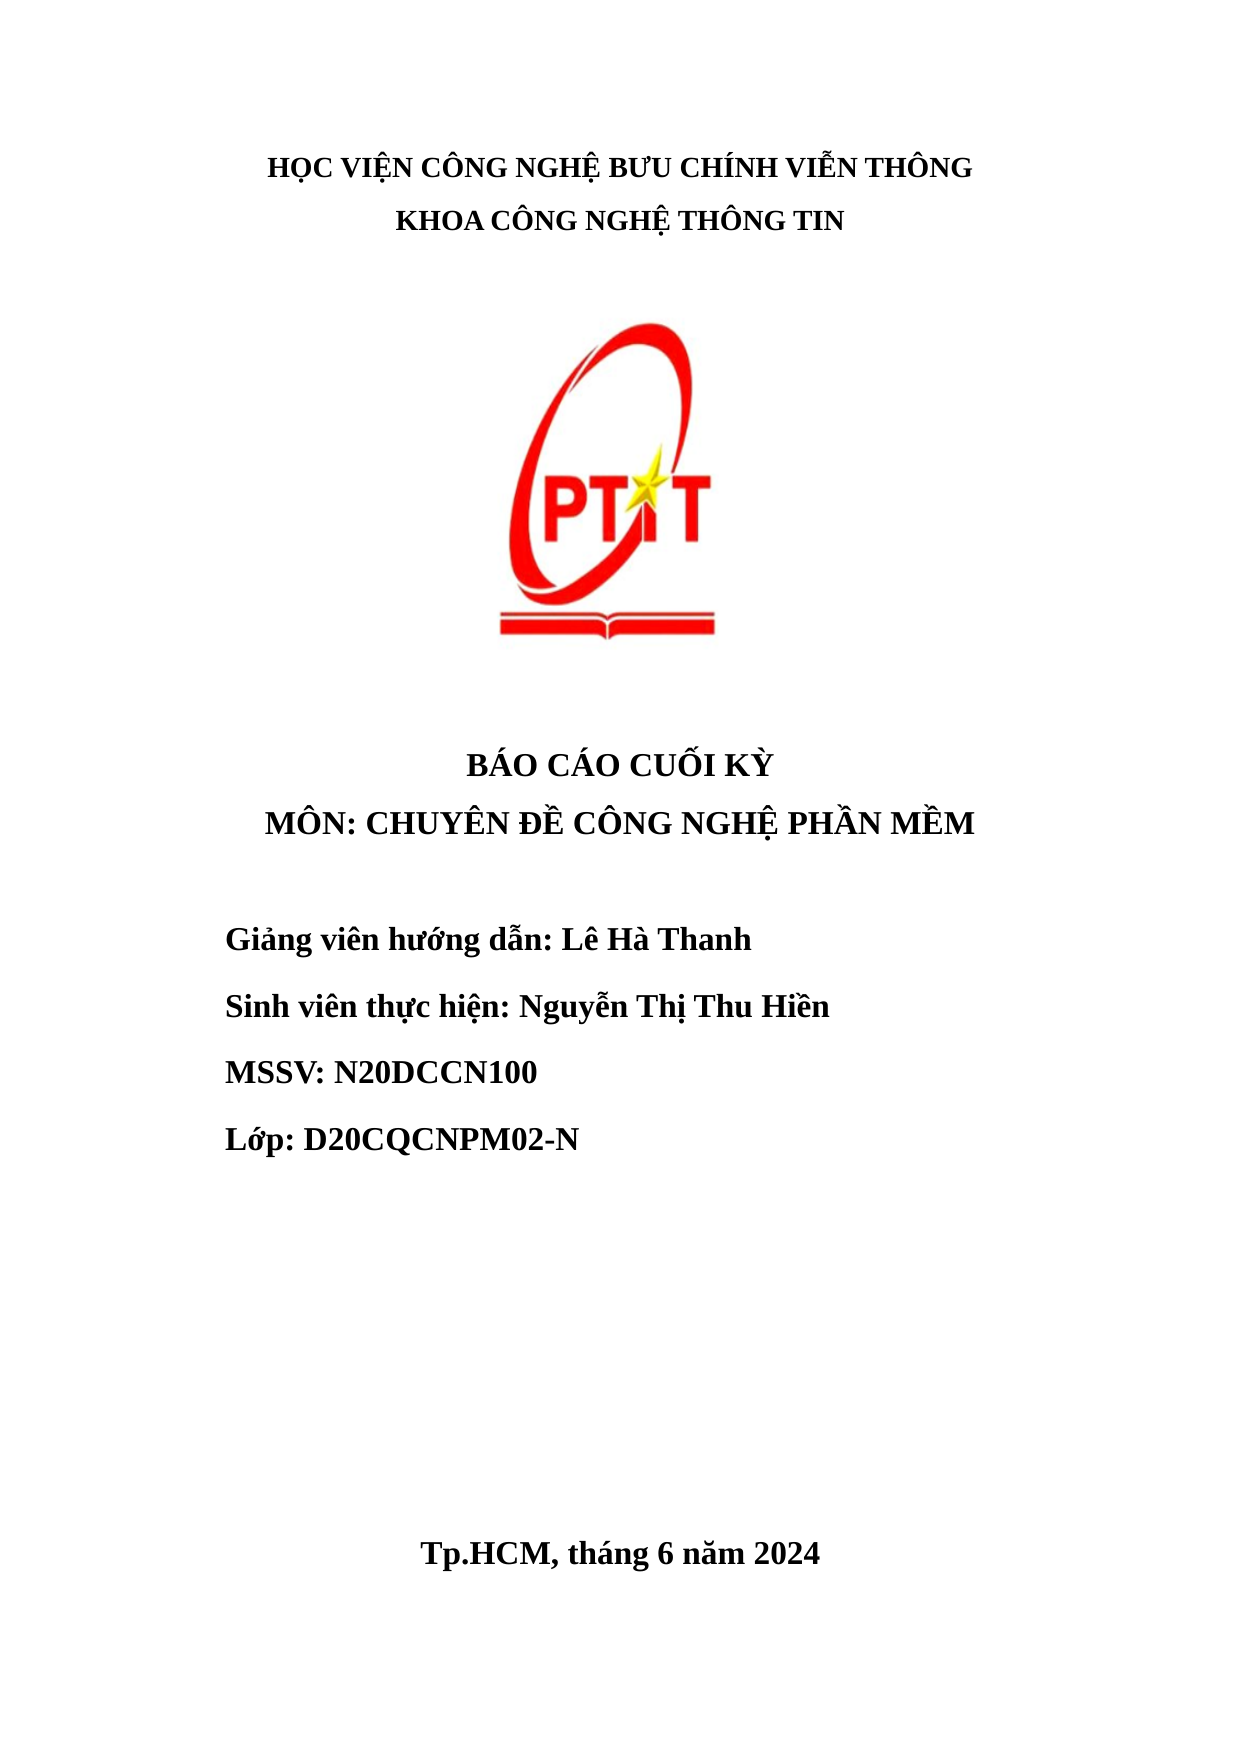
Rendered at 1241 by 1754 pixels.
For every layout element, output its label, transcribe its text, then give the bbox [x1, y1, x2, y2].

text Giảng viên hướng dẫn: Lê Hà Thanh [225, 920, 1090, 958]
text HỌC VIỆN CÔNG NGHỆ BƯU CHÍNH VIỄN THÔNG [150, 150, 1090, 183]
text Sinh viên thực hiện: Nguyễn Thị Thu Hiền [225, 986, 1090, 1024]
picture [447, 300, 766, 665]
text KHOA CÔNG NGHỆ THÔNG TIN [150, 203, 1090, 236]
text MÔN: CHUYÊN ĐỀ CÔNG NGHỆ PHẦN MỀM [150, 804, 1090, 842]
text Lớp: D20CQCNPM02-N [225, 1119, 1090, 1157]
text MSSV: N20DCCN100 [225, 1052, 1090, 1091]
text Tp.HCM, tháng 6 năm 2024 [150, 1533, 1090, 1572]
text BÁO CÁO CUỐI KỲ [150, 746, 1090, 784]
